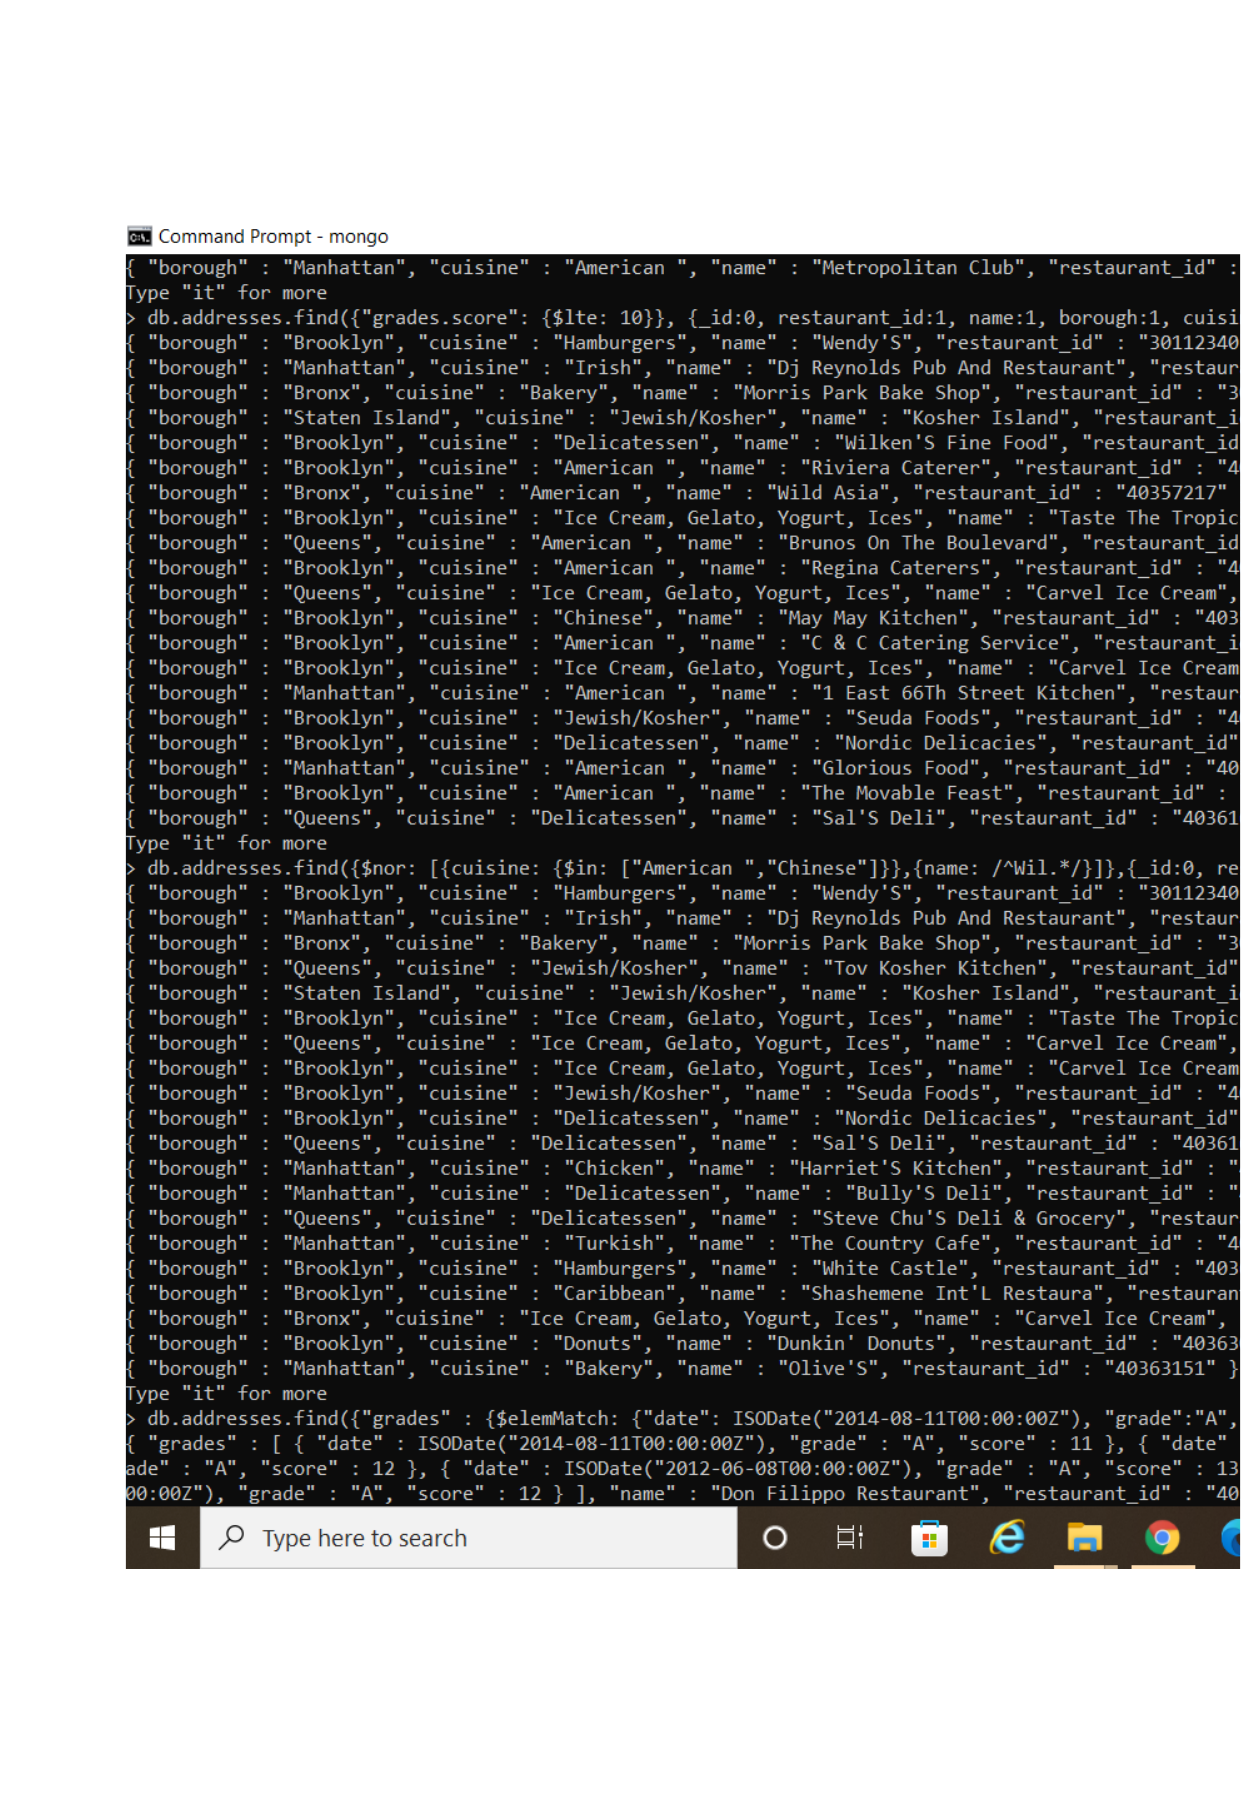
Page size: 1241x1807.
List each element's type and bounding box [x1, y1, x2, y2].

picture [125, 218, 1241, 1569]
